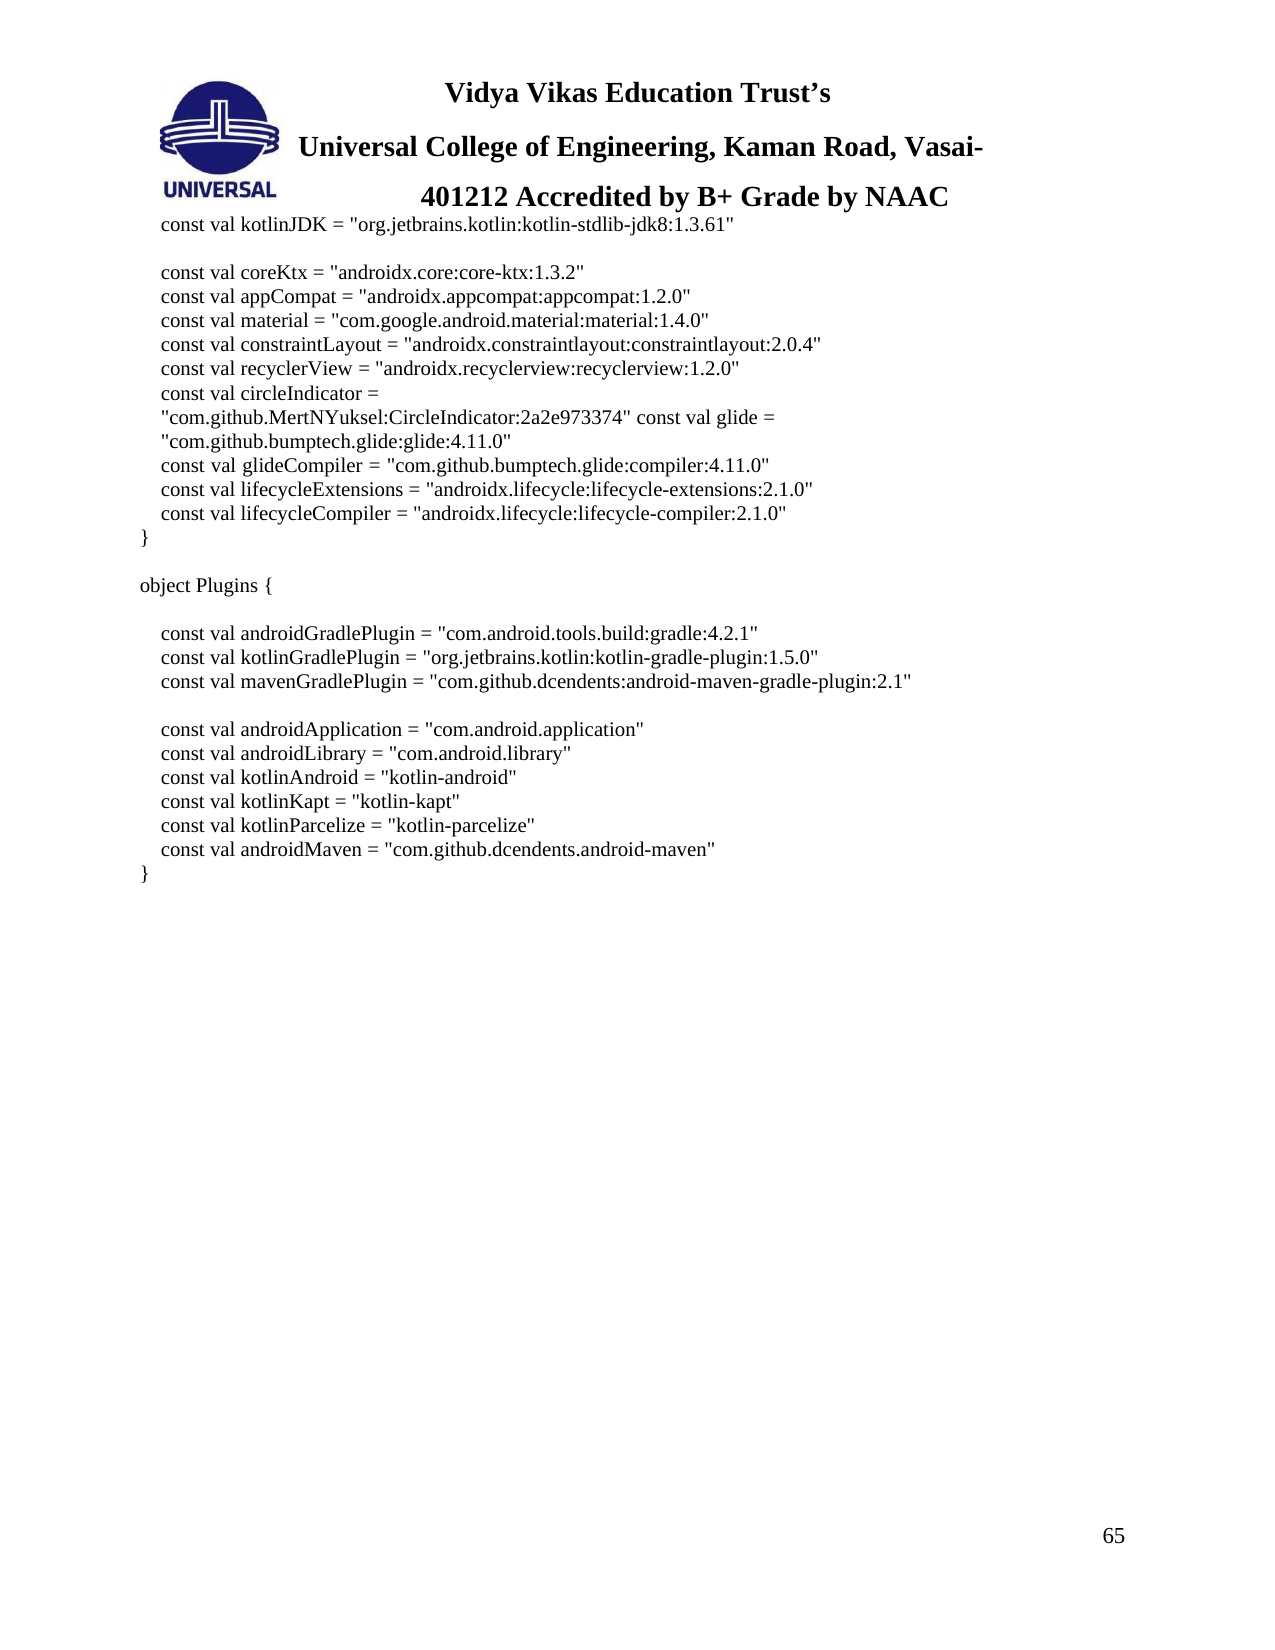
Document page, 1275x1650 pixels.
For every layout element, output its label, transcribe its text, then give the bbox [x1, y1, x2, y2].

text const val kotlinAndroid = "kotlin-android" const val kotlinKapt = "kotlin-kapt" [161, 765, 519, 813]
text const val androidGradlePlugin = "com.android.tools.build:gradle:4.2.1" [161, 621, 1158, 645]
text const val androidApplication = "com.android.application" const val androidLibrary = "com.android.library" [161, 717, 644, 765]
text } [139, 525, 1158, 549]
text const val coreKtx = "androidx.core:core-ktx:1.3.2" [161, 260, 1158, 284]
text const val appCompat = "androidx.appcompat:appcompat:1.2.0" const val material = "com.google.android.material:material:1.4.0" [161, 284, 709, 332]
text const val constraintLayout = "androidx.constraintlayout:constraintlayout:2.0.4" const val recyclerView = "androidx.recyclerview:recyclerview:1.2.0" [161, 332, 822, 380]
text object Plugins { [139, 573, 1158, 597]
text const val circleIndicator = "com.github.MertNYuksel:CircleIndicator:2a2e973374" const val glide = "com.github.bumptech.glide:glide:4.11.0" [161, 381, 854, 453]
text const val kotlinParcelize = "kotlin-parcelize" [161, 813, 1158, 837]
text const val androidMaven = "com.github.dcendents.android-maven" [161, 837, 1158, 861]
picture [159, 75, 285, 200]
text } [139, 861, 1158, 885]
text const val kotlinJDK = "org.jetbrains.kotlin:kotlin-stdlib-jdk8:1.3.61" [161, 212, 1158, 236]
text const val kotlinGradlePlugin = "org.jetbrains.kotlin:kotlin-gradle-plugin:1.5.0" [161, 645, 1158, 669]
text const val glideCompiler = "com.github.bumptech.glide:compiler:4.11.0" const val lifecycleExtensions = "androidx.lifecycle:lifecycle-extensions:2.1.0" const val lifecycleCompiler = "androidx.lifecycle:lifecycle-compiler:2.1.0" [161, 453, 814, 525]
text const val mavenGradlePlugin = "com.github.dcendents:android-maven-gradle-plugin:2.1" [161, 669, 1158, 693]
